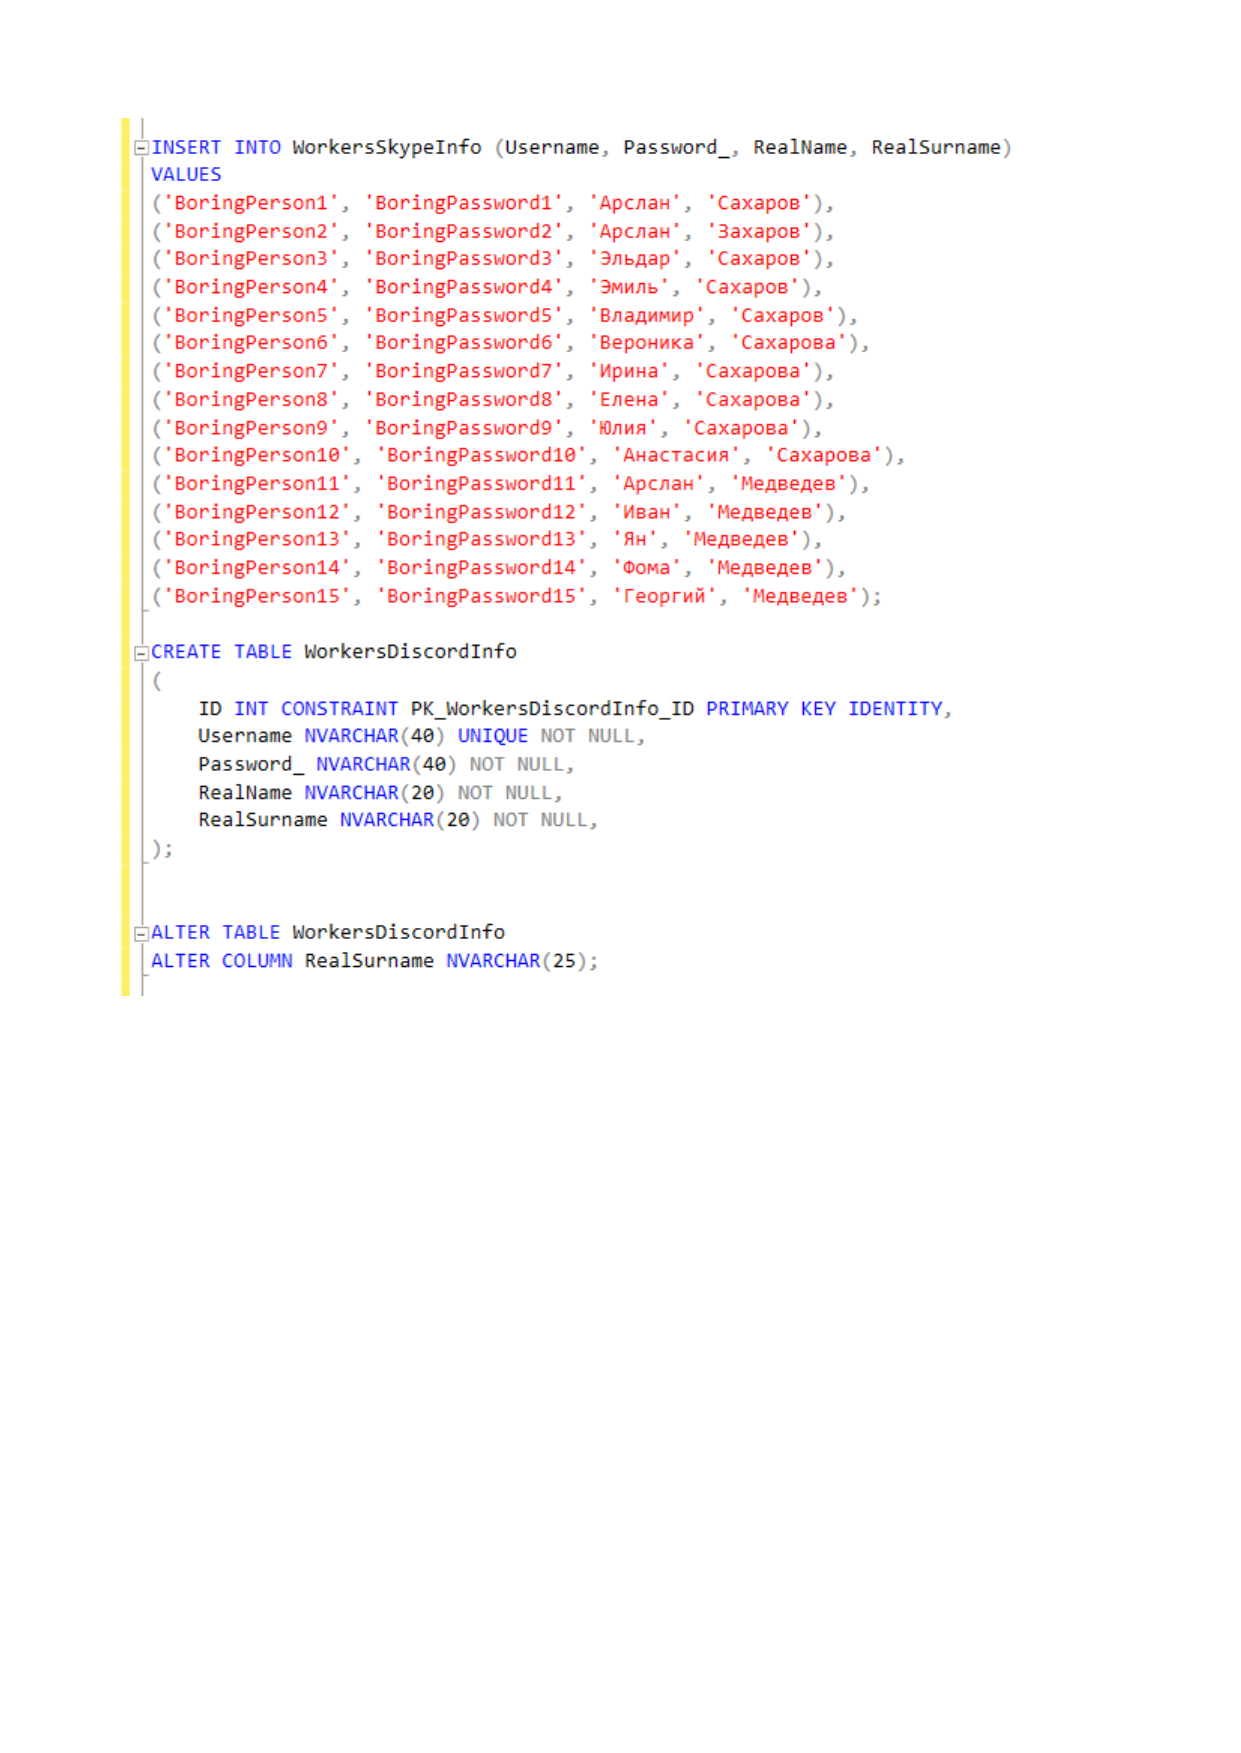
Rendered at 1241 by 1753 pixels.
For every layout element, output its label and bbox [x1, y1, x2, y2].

picture [118, 118, 1123, 996]
